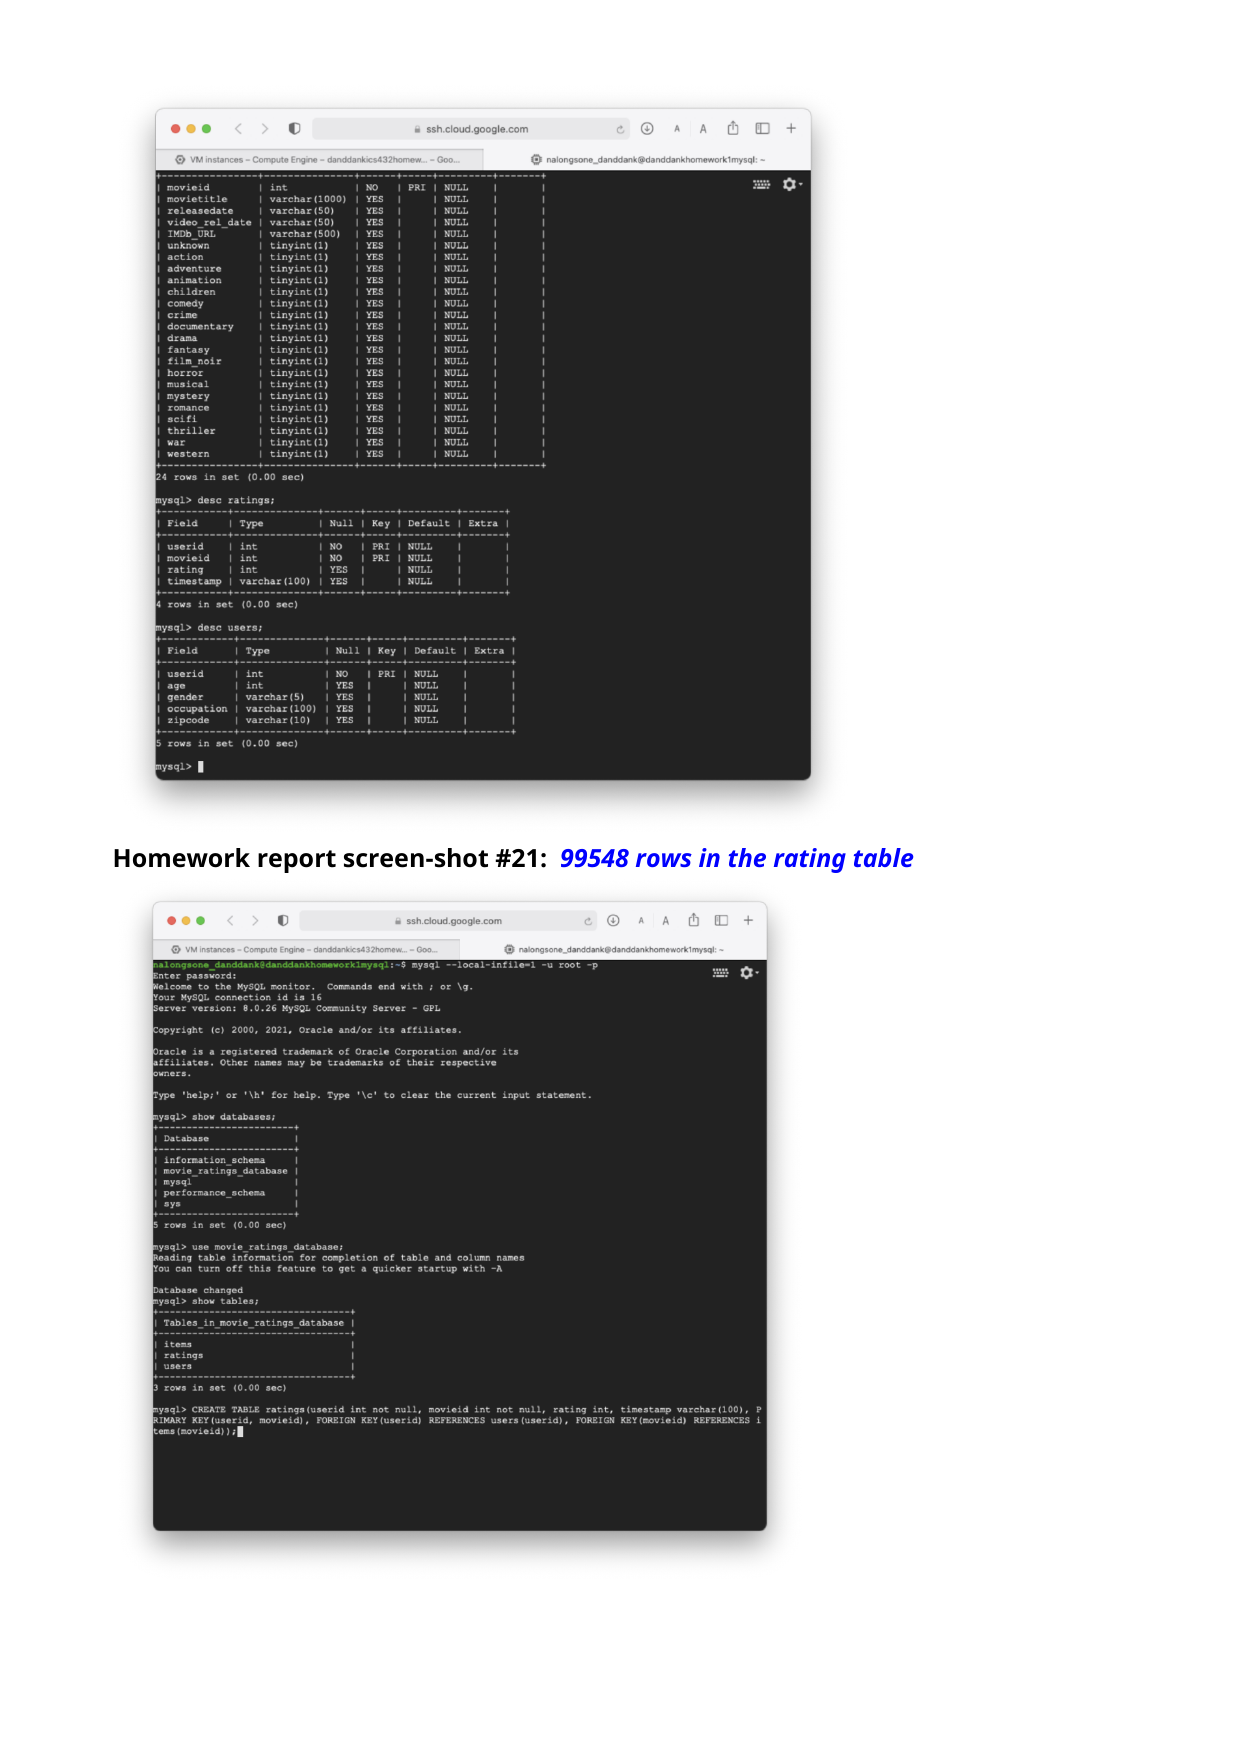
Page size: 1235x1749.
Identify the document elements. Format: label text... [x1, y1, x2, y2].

picture [112, 79, 854, 837]
picture [112, 875, 807, 1584]
text Homework report screen-shot #21: 99548 rows in the rating table [112, 840, 1137, 875]
